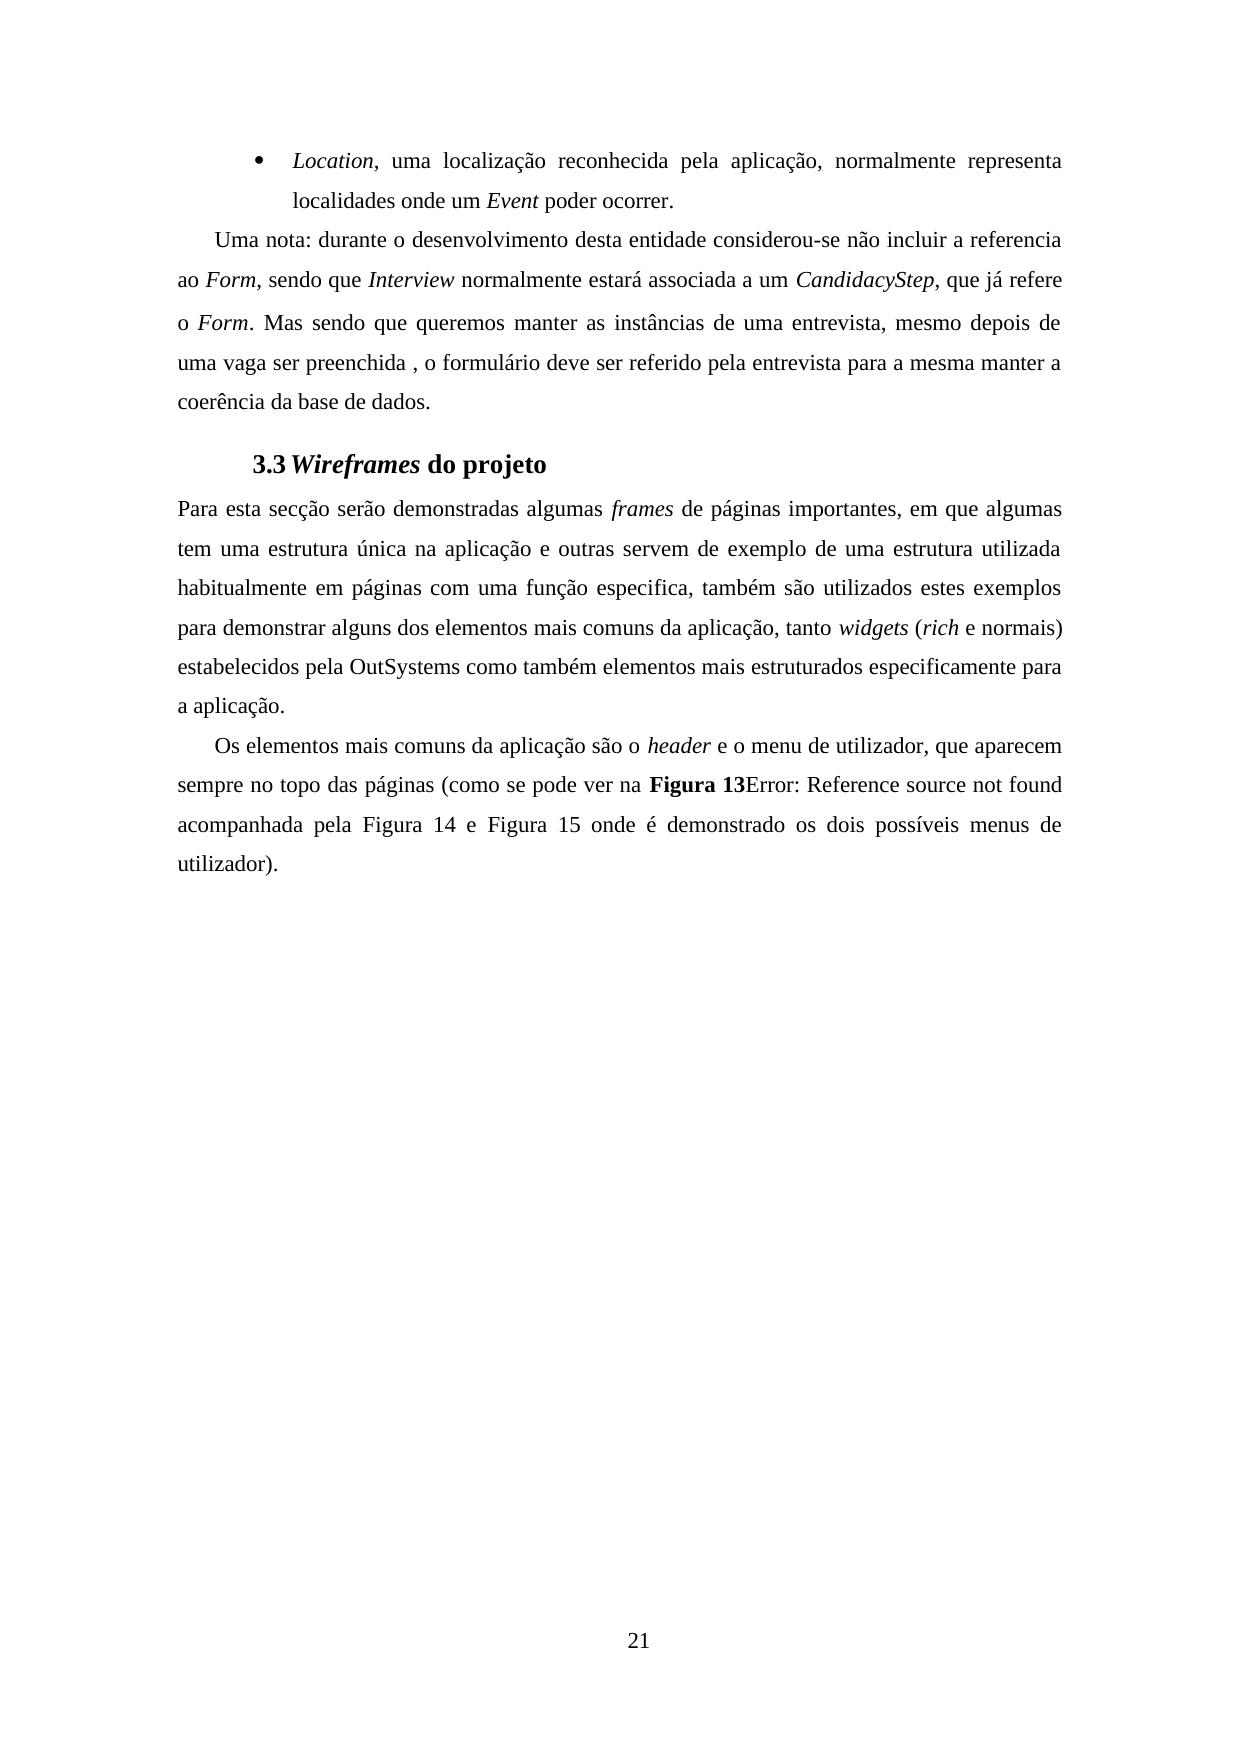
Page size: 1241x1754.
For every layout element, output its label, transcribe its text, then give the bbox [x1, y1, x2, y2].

subtitle Wireframes do projeto [252, 448, 1063, 479]
list Location, uma localização reconhecida pela aplicação, normalmente representa localidades onde um Event poder ocorrer. [255, 148, 1063, 213]
text Para esta secção serão demonstradas algumas frames de páginas importantes, em que algumas tem uma estrutura única na aplicação e outras servem de exemplo de uma estrutura utilizada habitualmente em páginas com uma função especifica, também são utilizados estes exemplos para demonstrar alguns dos elementos mais comuns da aplicação, tanto widgets (rich e normais) estabelecidos pela OutSystems como também elementos mais estruturados especificamente para a aplicação. [177, 495, 1063, 719]
text Uma nota: durante o desenvolvimento desta entidade considerou-se não incluir a referencia ao Form, sendo que Interview normalmente estará associada a um CandidacyStep, que já refere o Form. Mas sendo que queremos manter as instâncias de uma entrevista, mesmo depois de uma vaga ser preenchida , o formulário deve ser referido pela entrevista para a mesma manter a coerência da base de dados. [177, 227, 1063, 414]
